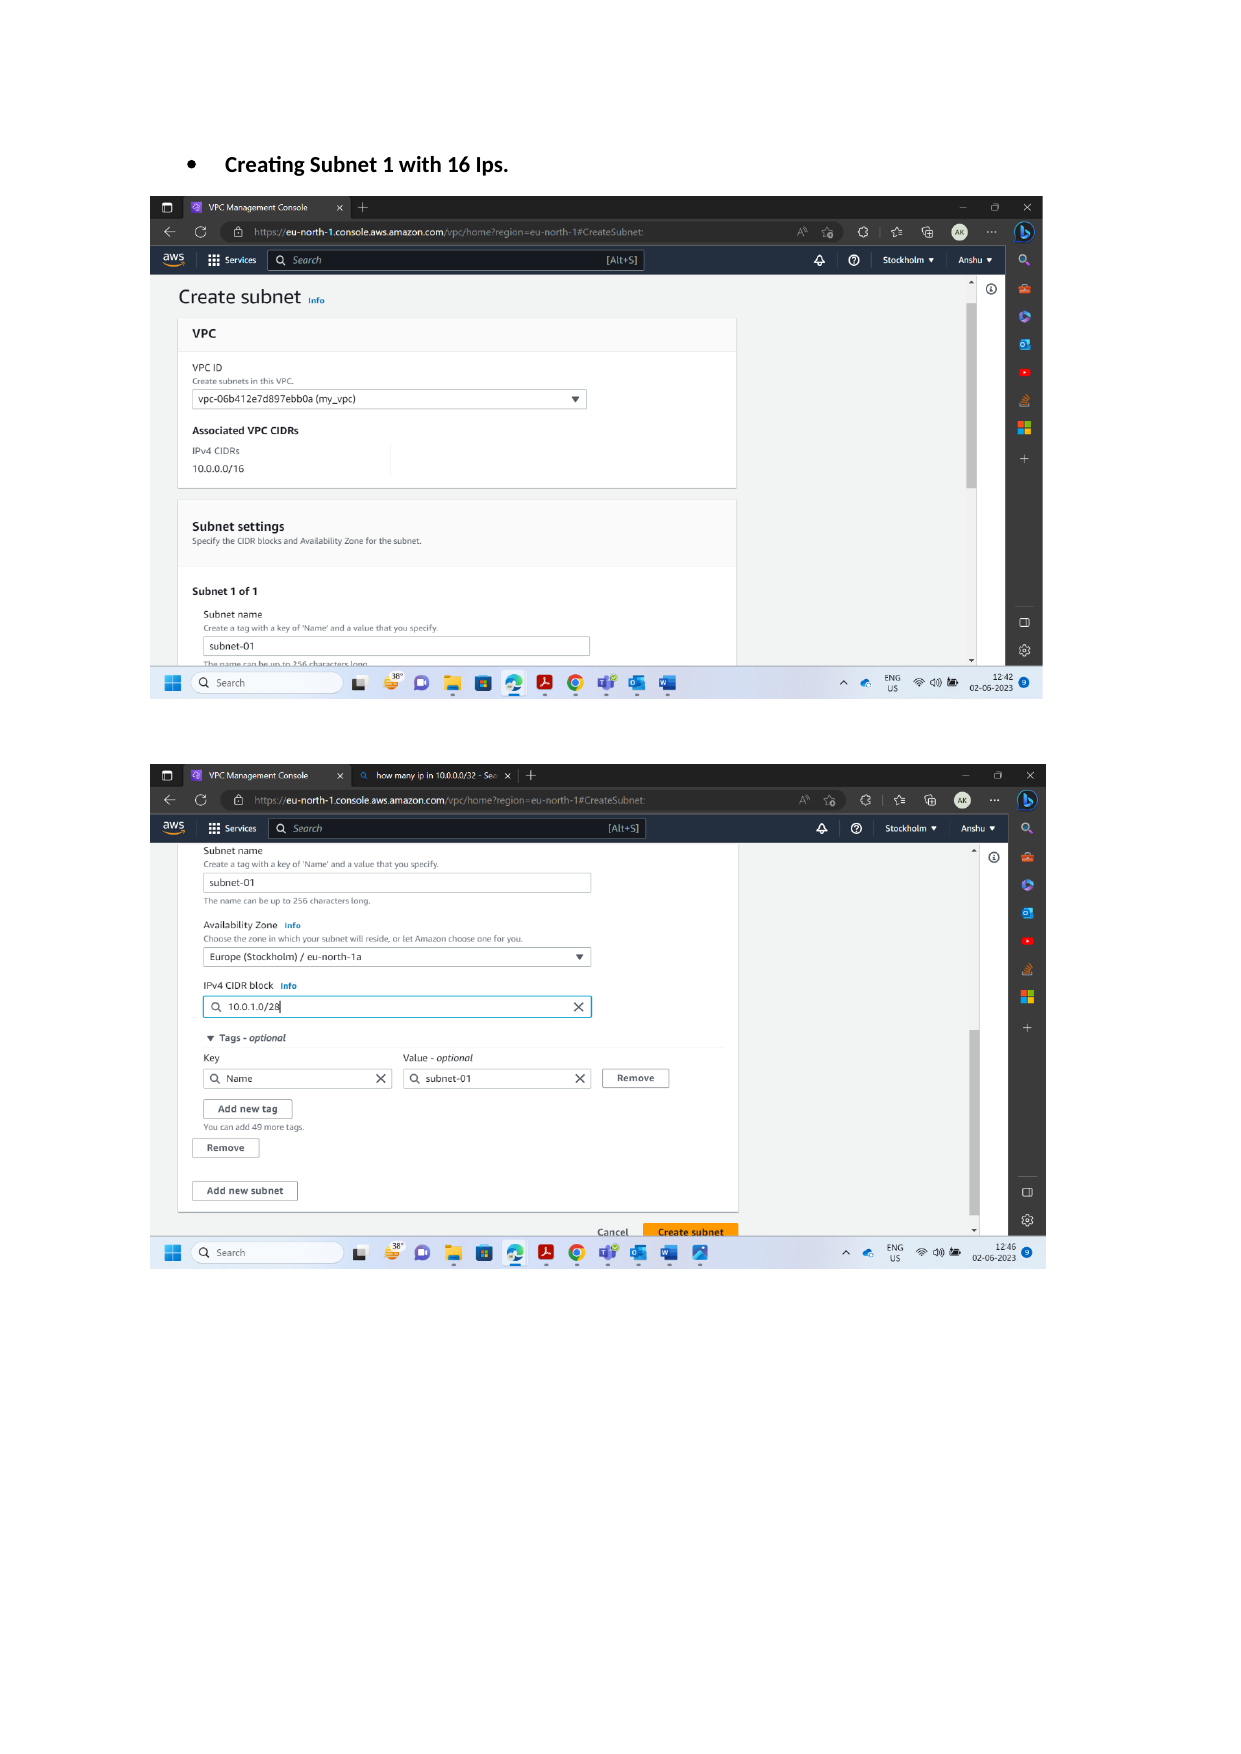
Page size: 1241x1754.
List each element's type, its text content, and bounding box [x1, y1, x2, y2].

picture [150, 764, 1046, 1269]
list Creating Subnet 1 with 16 Ips. [187, 150, 1090, 178]
picture [150, 196, 1043, 699]
